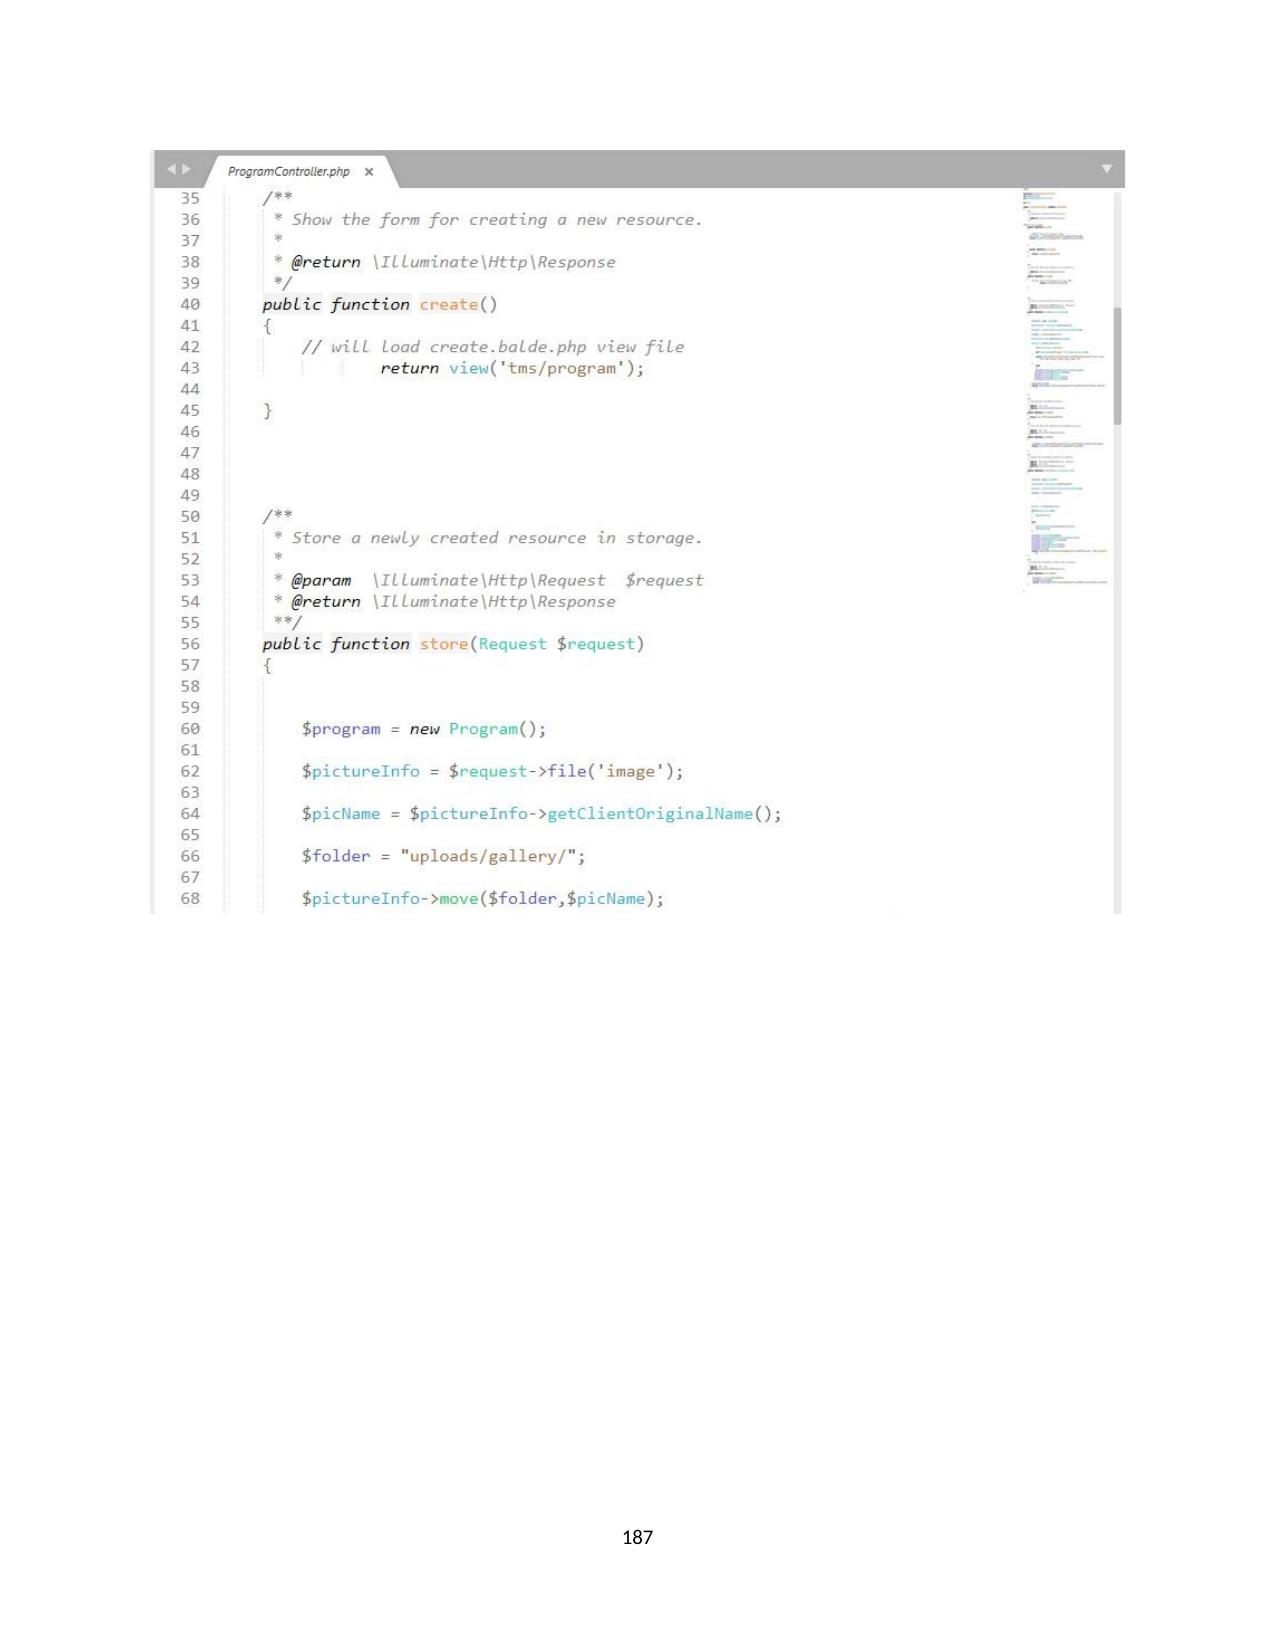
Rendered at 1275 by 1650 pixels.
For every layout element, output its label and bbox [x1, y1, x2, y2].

picture [150, 150, 1125, 914]
